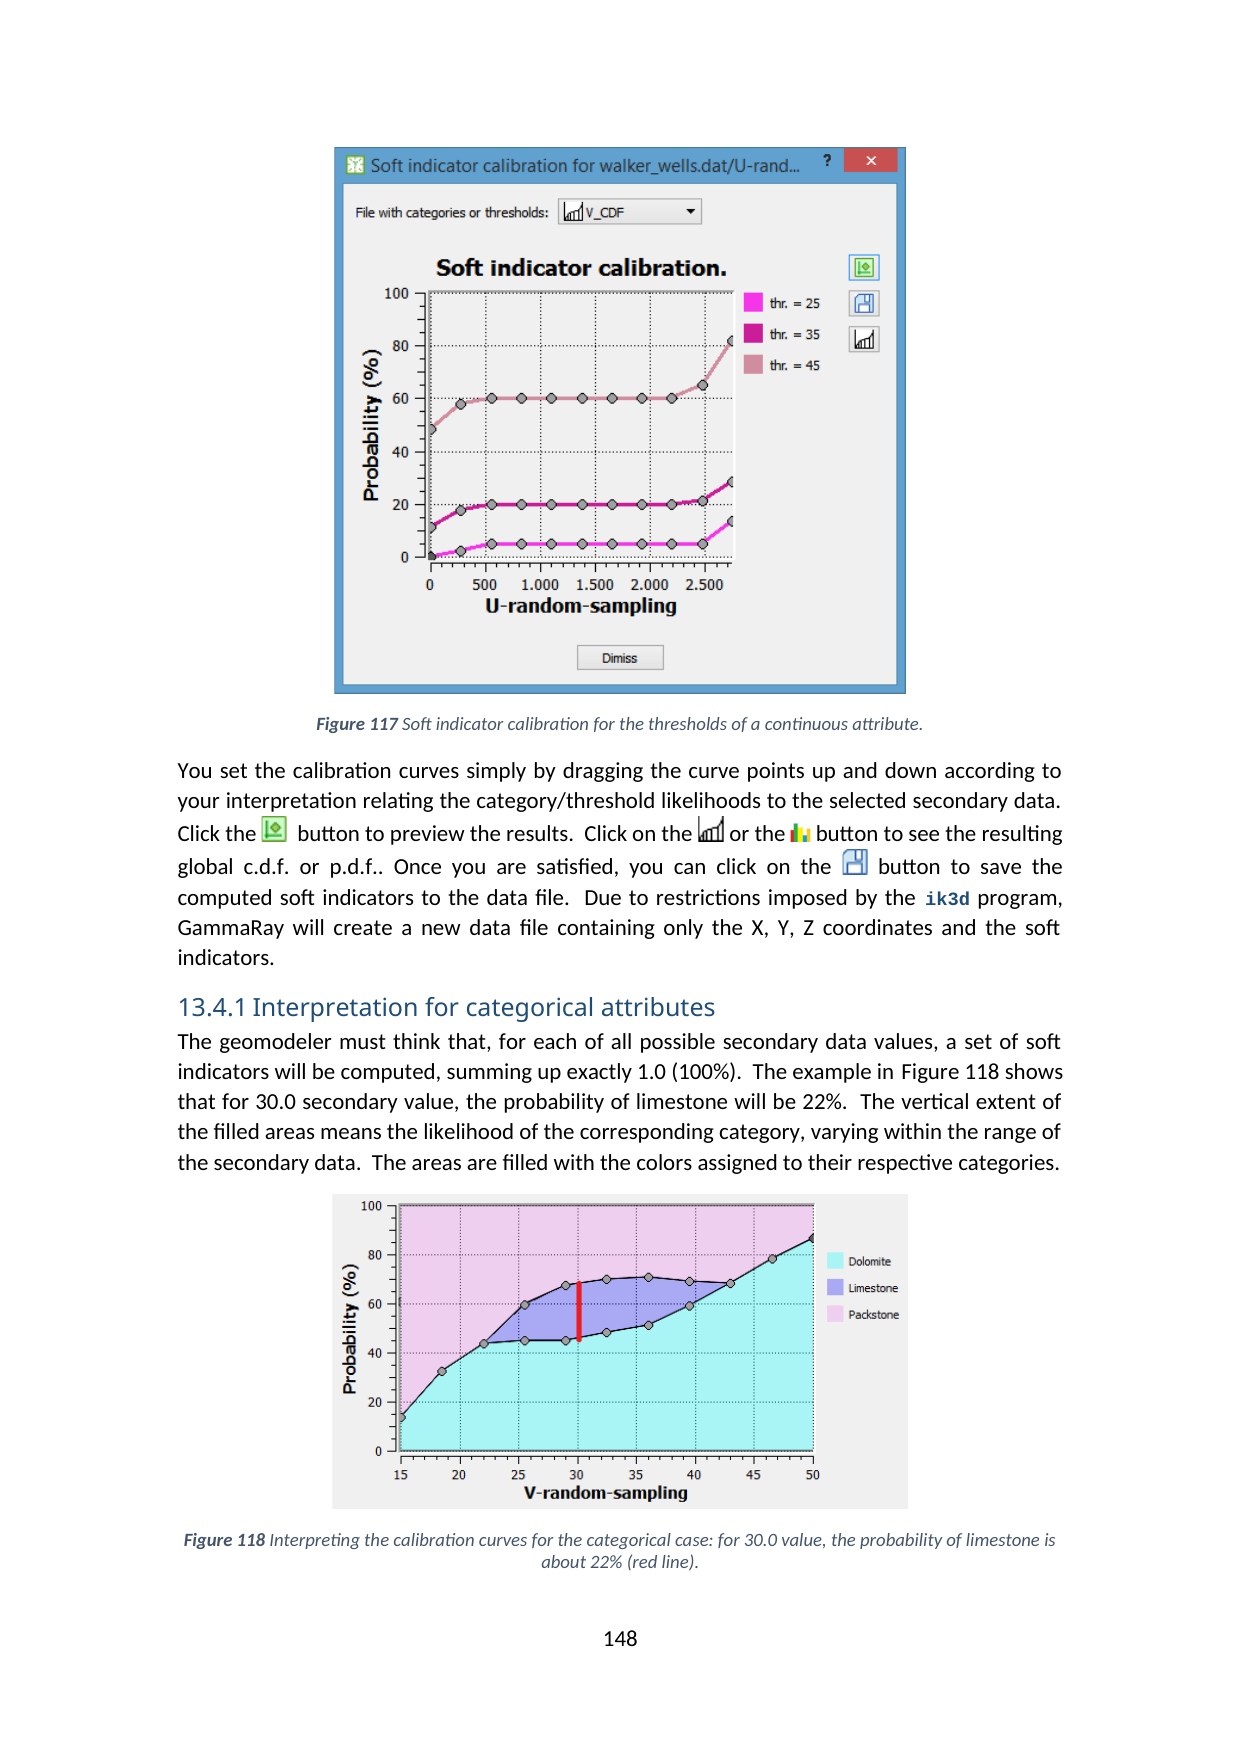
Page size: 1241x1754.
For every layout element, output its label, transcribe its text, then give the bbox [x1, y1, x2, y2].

picture [332, 1194, 909, 1509]
picture [842, 849, 868, 875]
text Figure 117 Soft indicator calibration for the thresholds of a continuous attribute. [177, 712, 1063, 735]
text Figure 118 Interpreting the calibration curves for the categorical case: for 30.0 value, the probability of limestone is about 22% (red line). [177, 1528, 1063, 1573]
picture [698, 816, 724, 842]
text You set the calibration curves simply by dragging the curve points up and down according to your interpretation relating the category/threshold likelihoods to the selected secondary data. Click the button to preview the results. Click on the or the button to see the resulting global c.d.f. or p.d.f.. Once you are satisfied, you can click on the button to save the computed soft indicators to the data file. Due to restrictions imposed by the ik3d program, GammaRay will create a new data file containing only the X, Y, Z coordinates and the soft indicators. [177, 756, 1063, 971]
picture [261, 816, 287, 842]
subtitle Interpretation for categorical attributes [177, 990, 1063, 1024]
picture [334, 147, 906, 694]
text The geomodeler must think that, for each of all possible secondary data values, a set of soft indicators will be computed, summing up exactly 1.0 (100%). The example in Figure 118 shows that for 30.0 secondary value, the probability of limestone will be 22%. The vertical extent of the filled areas means the likelihood of the corresponding category, varying within the range of the secondary data. The areas are filled with the colors assigned to their respective categories. [177, 1027, 1063, 1176]
picture [790, 821, 811, 842]
